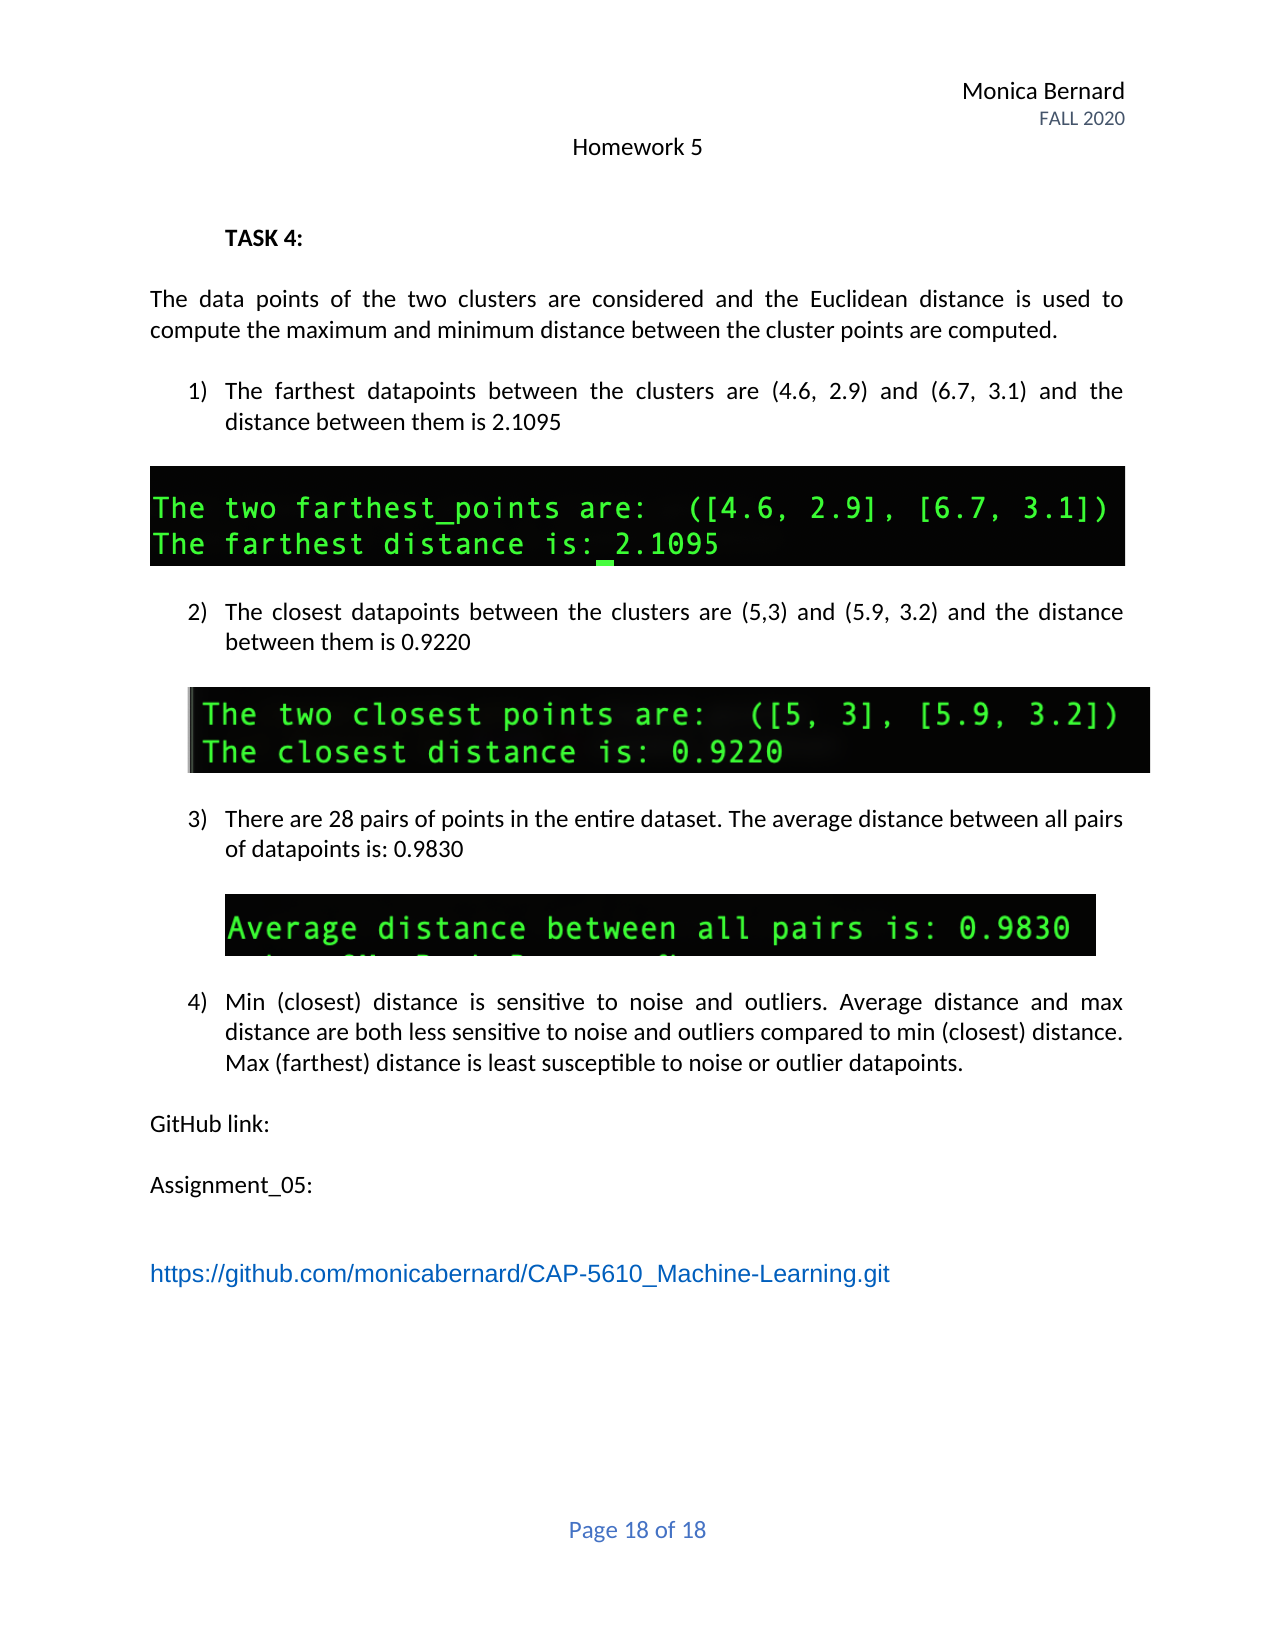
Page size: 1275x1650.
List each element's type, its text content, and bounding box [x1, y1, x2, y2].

text The data points of the two clusters are considered and the Euclidean distance is used to compute the maximum and minimum distance between the cluster points are computed. [150, 283, 1125, 344]
list TASK 4: [225, 222, 1125, 253]
list There are 28 pairs of points in the entire dataset. The average distance between all pairs of datapoints is: 0.9830 [187, 803, 1125, 864]
list The closest datapoints between the clusters are (5,3) and (5.9, 3.2) and the distance between them is 0.9220 [187, 596, 1125, 657]
picture [150, 466, 1125, 566]
text Assignment_05: [150, 1169, 1125, 1199]
picture [225, 894, 1096, 956]
text https://github.com/monicabernard/CAP-5610_Machine-Learning.git [150, 1259, 1125, 1288]
list The farthest datapoints between the clusters are (4.6, 2.9) and (6.7, 3.1) and the distance between them is 2.1095 [187, 375, 1125, 436]
list Min (closest) distance is sensitive to noise and outliers. Average distance and max distance are both less sensitive to noise and outliers compared to min (closest) distance. Max (farthest) distance is least susceptible to noise or outlier datapoints. [187, 986, 1125, 1077]
picture [187, 687, 1150, 773]
text GitHub link: [150, 1108, 1125, 1138]
